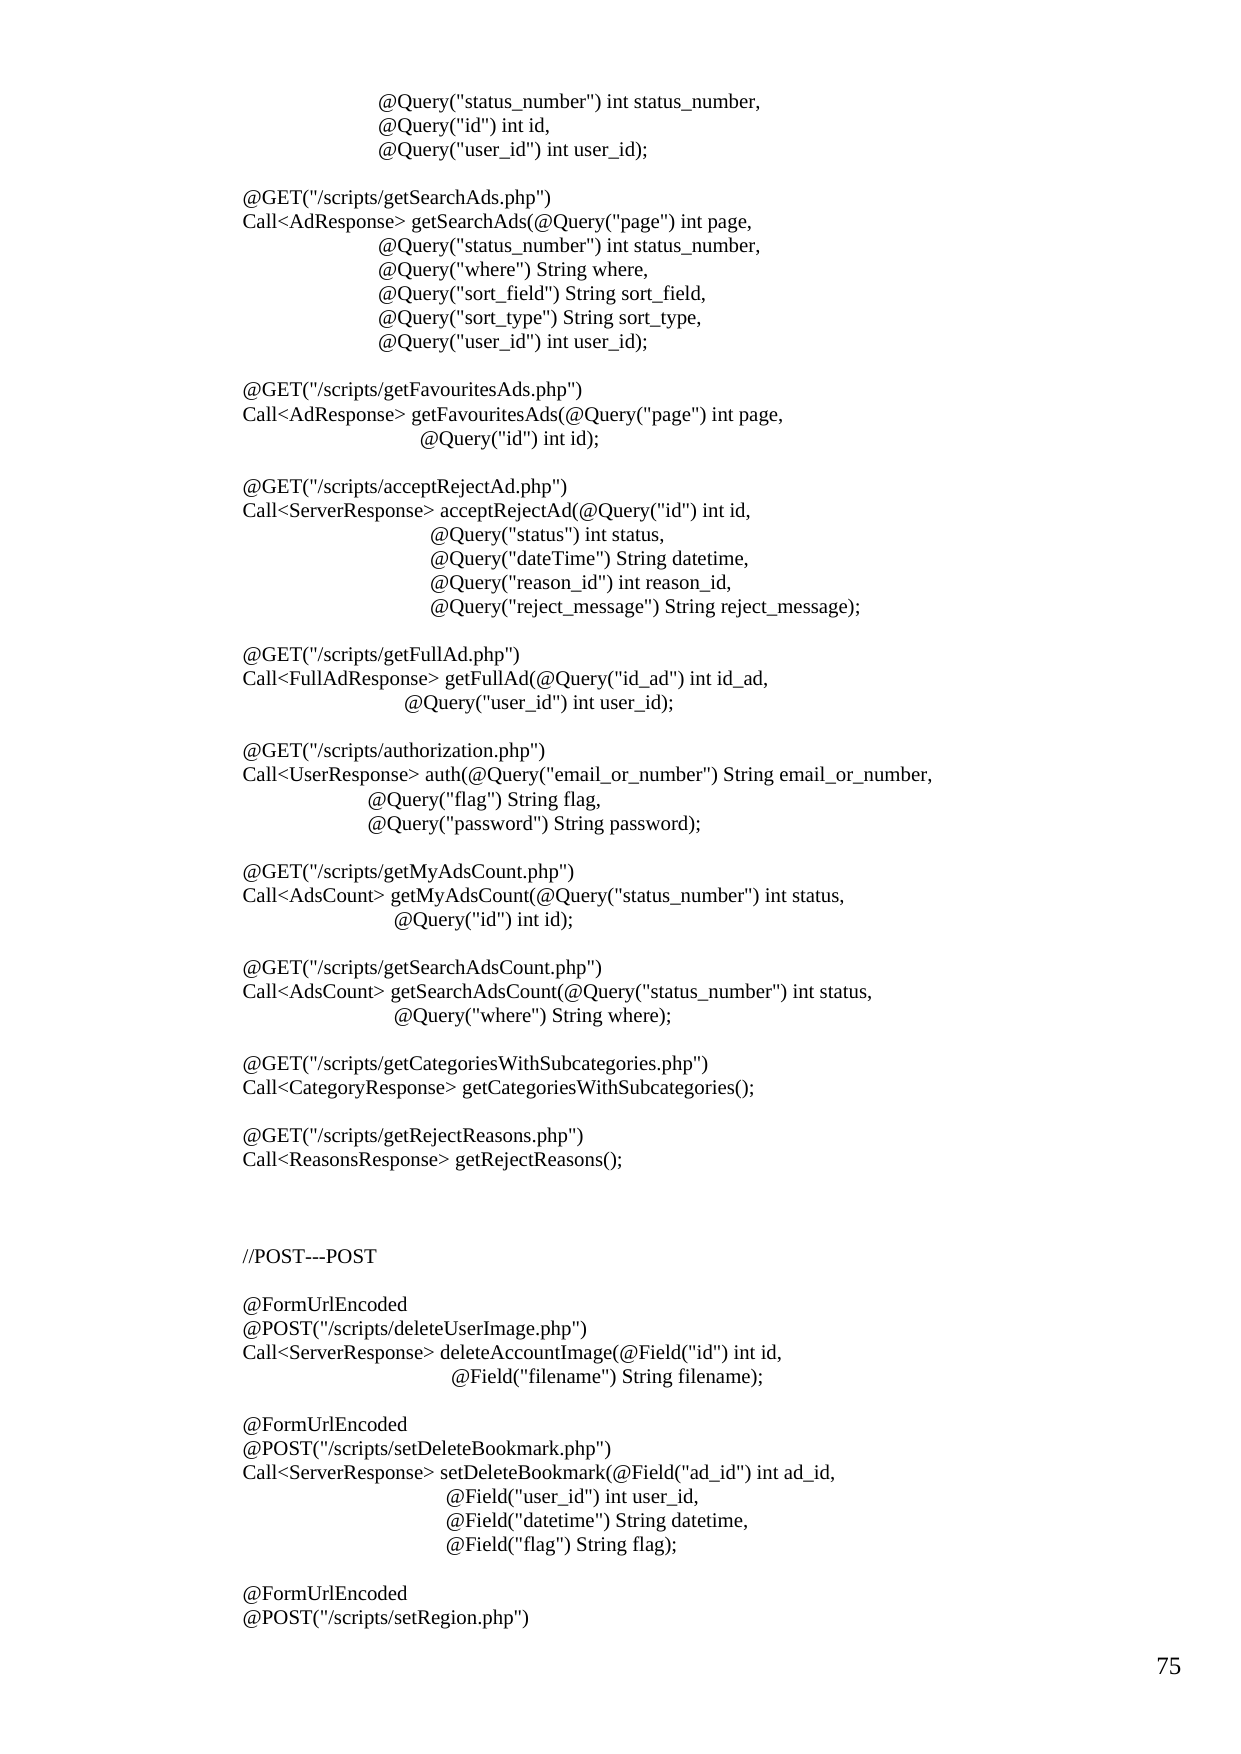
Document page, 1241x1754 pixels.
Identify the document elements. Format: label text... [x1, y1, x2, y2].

text @GET("/scripts/getMyAdsCount.php") [148, 859, 1181, 883]
text @Field("flag") String flag); [148, 1532, 1181, 1556]
text @Query("sort_field") String sort_field, [148, 281, 1181, 305]
text @GET("/scripts/acceptRejectAd.php") [148, 474, 1181, 498]
text @FormUrlEncoded [148, 1292, 1181, 1316]
text Call<CategoryResponse> getCategoriesWithSubcategories(); [148, 1075, 1181, 1099]
text @Query("password") String password); [148, 811, 1181, 834]
text Call<AdResponse> getFavouritesAds(@Query("page") int page, [148, 401, 1181, 426]
text @Query("id") int id); [148, 907, 1181, 931]
text Call<ReasonsResponse> getRejectReasons(); [148, 1147, 1181, 1171]
text @POST("/scripts/setDeleteBookmark.php") [148, 1436, 1181, 1460]
text @Query("reject_message") String reject_message); [148, 594, 1181, 618]
text @POST("/scripts/setRegion.php") [148, 1604, 1181, 1629]
text Call<ServerResponse> setDeleteBookmark(@Field("ad_id") int ad_id, [148, 1460, 1181, 1484]
text @Query("where") String where, [148, 257, 1181, 281]
text @Query("status") int status, [148, 522, 1181, 546]
text @Query("status_number") int status_number, [148, 89, 1181, 113]
text @Field("datetime") String datetime, [148, 1508, 1181, 1532]
text @GET("/scripts/authorization.php") [148, 738, 1181, 762]
text @Query("reason_id") int reason_id, [148, 570, 1181, 594]
text @FormUrlEncoded [148, 1581, 1181, 1604]
text @GET("/scripts/getRejectReasons.php") [148, 1123, 1181, 1147]
text Call<ServerResponse> deleteAccountImage(@Field("id") int id, [148, 1340, 1181, 1364]
text @GET("/scripts/getFullAd.php") [148, 642, 1181, 666]
text Call<AdsCount> getSearchAdsCount(@Query("status_number") int status, [148, 979, 1181, 1003]
text @Query("where") String where); [148, 1003, 1181, 1027]
text @Query("id") int id); [148, 426, 1181, 449]
text Call<FullAdResponse> getFullAd(@Query("id_ad") int id_ad, [148, 666, 1181, 690]
text @Query("dateTime") String datetime, [148, 546, 1181, 570]
text @Query("user_id") int user_id); [148, 690, 1181, 714]
text //POST---POST [148, 1244, 1181, 1268]
text Call<UserResponse> auth(@Query("email_or_number") String email_or_number, [148, 762, 1181, 786]
text @Query("status_number") int status_number, [148, 233, 1181, 257]
text Call<AdsCount> getMyAdsCount(@Query("status_number") int status, [148, 883, 1181, 907]
text @GET("/scripts/getSearchAds.php") [148, 185, 1181, 209]
text @GET("/scripts/getCategoriesWithSubcategories.php") [148, 1051, 1181, 1075]
text @Field("filename") String filename); [148, 1364, 1181, 1388]
text Call<ServerResponse> acceptRejectAd(@Query("id") int id, [148, 498, 1181, 522]
text @Query("flag") String flag, [148, 786, 1181, 811]
text @GET("/scripts/getFavouritesAds.php") [148, 377, 1181, 401]
text @Field("user_id") int user_id, [148, 1484, 1181, 1508]
text @Query("user_id") int user_id); [148, 329, 1181, 353]
text Call<AdResponse> getSearchAds(@Query("page") int page, [148, 209, 1181, 233]
text @Query("user_id") int user_id); [148, 137, 1181, 161]
text @Query("id") int id, [148, 113, 1181, 137]
text @GET("/scripts/getSearchAdsCount.php") [148, 955, 1181, 979]
text @FormUrlEncoded [148, 1412, 1181, 1436]
text @POST("/scripts/deleteUserImage.php") [148, 1316, 1181, 1340]
text @Query("sort_type") String sort_type, [148, 305, 1181, 329]
